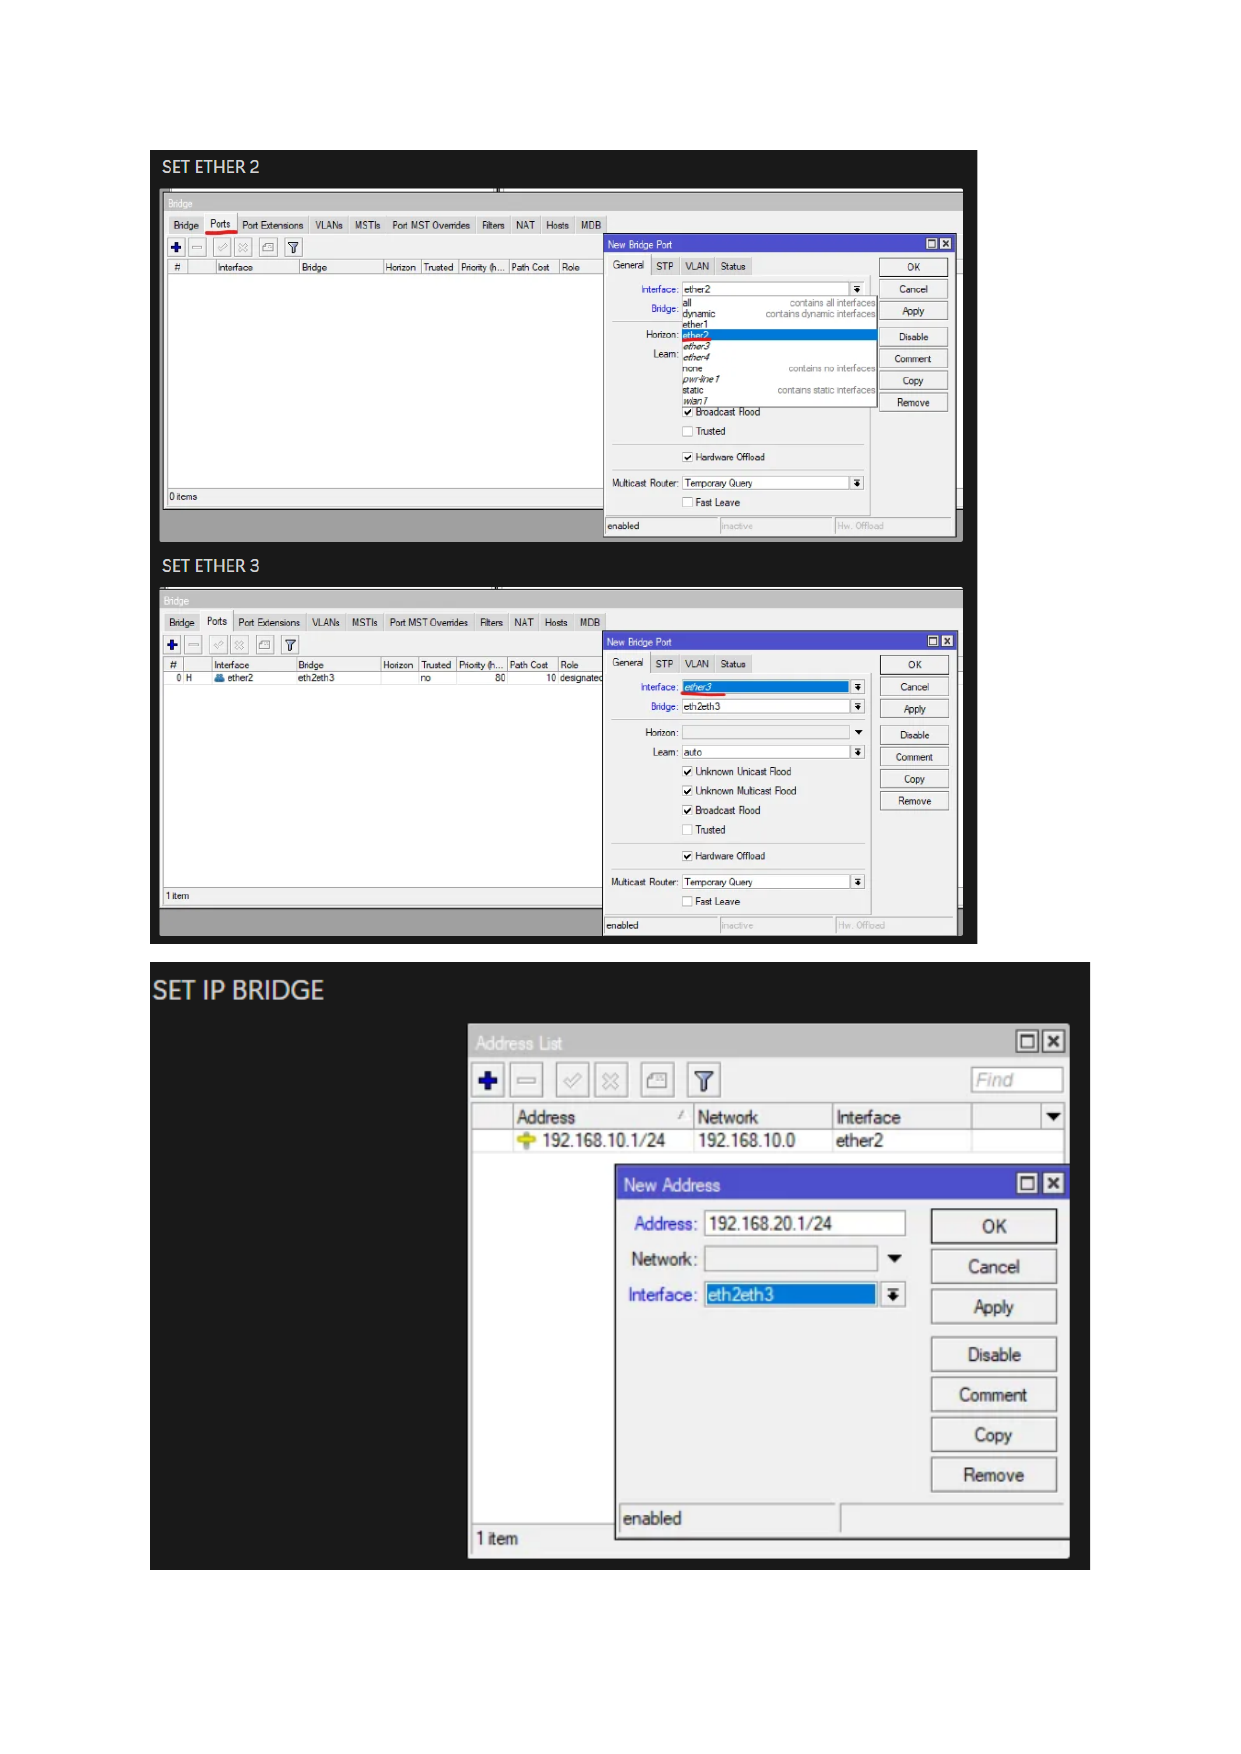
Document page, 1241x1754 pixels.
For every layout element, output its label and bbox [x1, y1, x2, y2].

picture [150, 150, 978, 944]
picture [150, 962, 1091, 1570]
